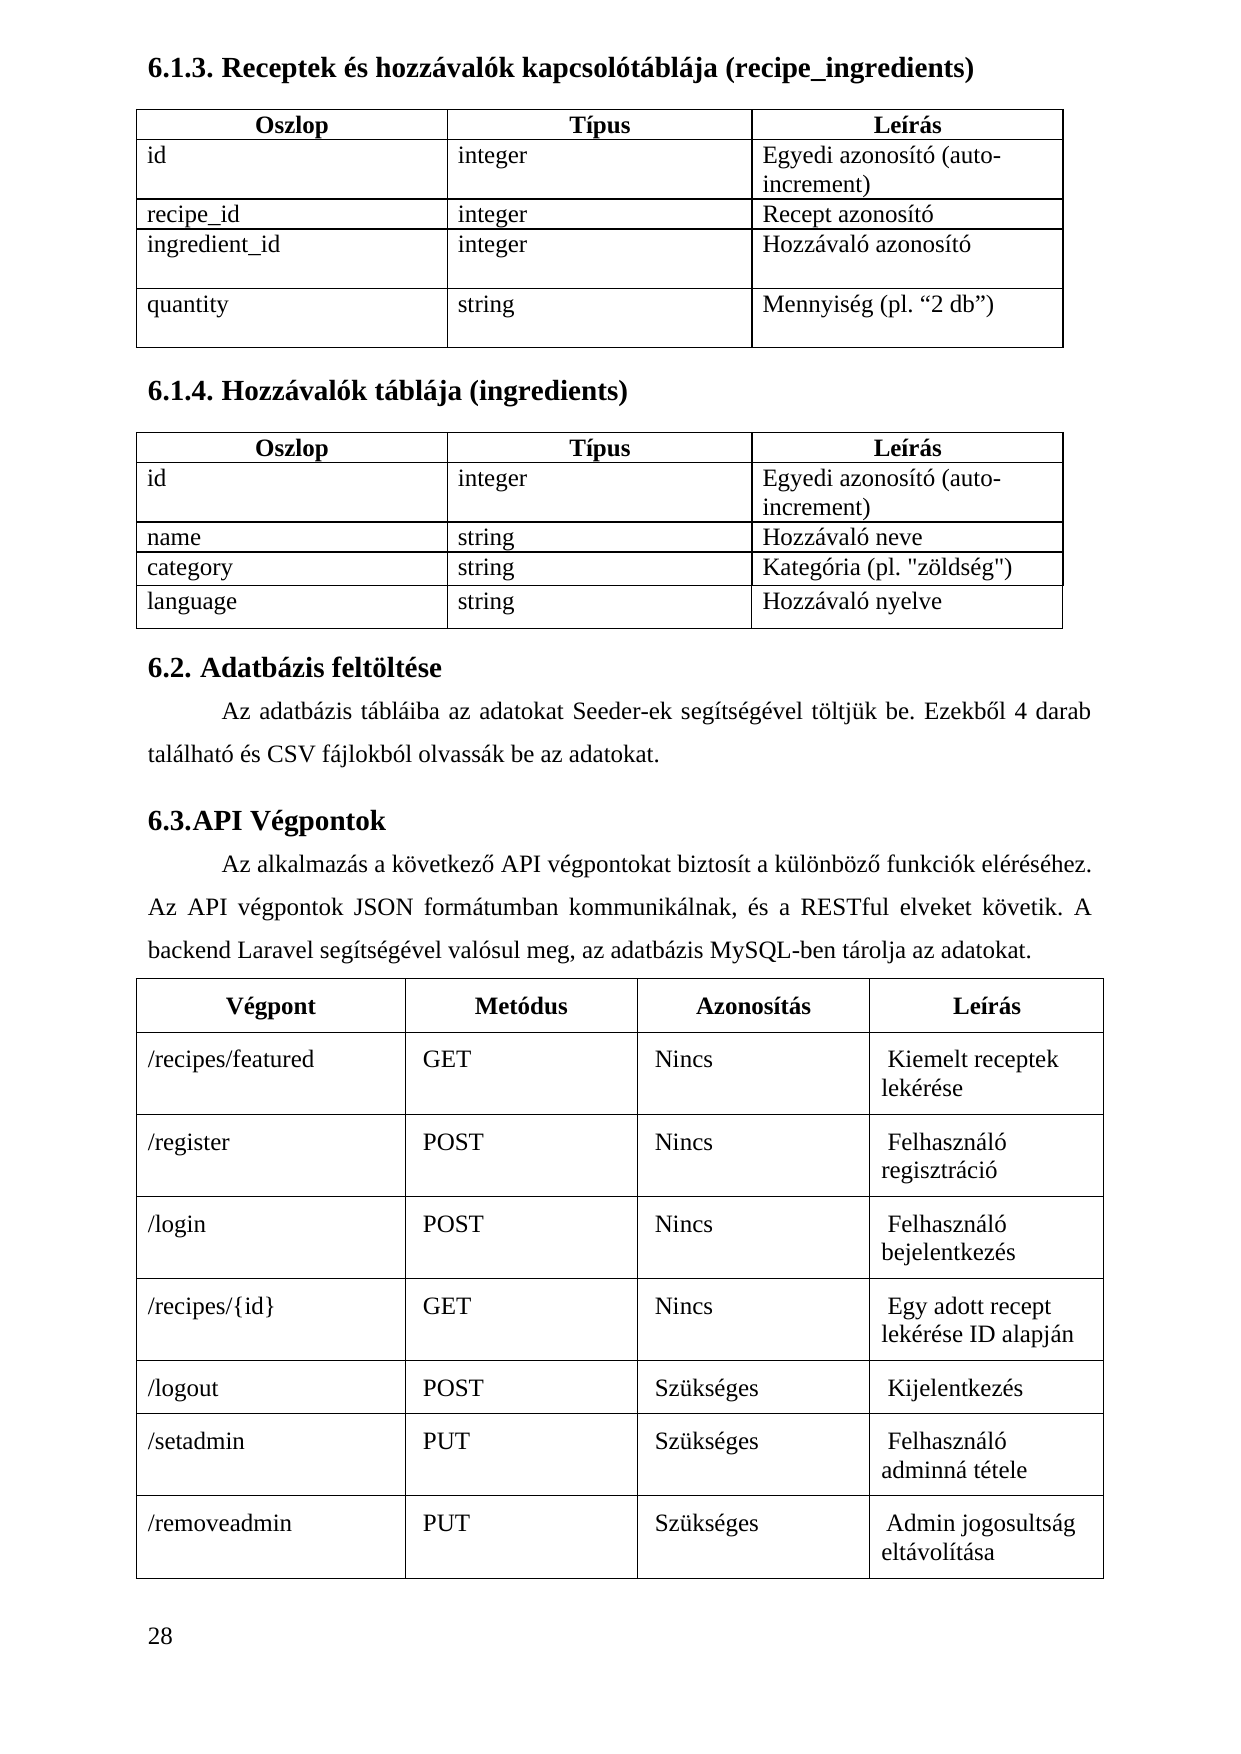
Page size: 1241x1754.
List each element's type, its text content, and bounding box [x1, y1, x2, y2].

table_cell /recipes/featured [137, 1033, 405, 1114]
table_cell language [137, 586, 447, 628]
table_cell Kijelentkezés [870, 1361, 1103, 1413]
table_cell category [137, 553, 447, 585]
table_cell Hozzávaló nyelve [752, 586, 1062, 628]
table_cell Felhasználó adminná tétele [870, 1414, 1103, 1495]
table_cell Felhasználó bejelentkezés [870, 1197, 1103, 1278]
table_cell PUT [406, 1414, 637, 1495]
table_cell /setadmin [137, 1414, 405, 1495]
table_cell Hozzávaló neve [753, 523, 1062, 551]
table_cell Szükséges [638, 1414, 869, 1495]
table_header Leírás [753, 110, 1062, 139]
table_cell Szükséges [638, 1496, 869, 1577]
table_cell string [448, 289, 751, 347]
table_cell GET [406, 1033, 637, 1114]
table_cell integer [448, 463, 751, 521]
table_cell POST [406, 1197, 637, 1278]
table_header Oszlop [137, 110, 447, 139]
table_cell /register [137, 1115, 405, 1196]
table_cell /removeadmin [137, 1496, 405, 1577]
table_cell Egy adott recept lekérése ID alapján [870, 1279, 1103, 1360]
table_cell ingredient_id [137, 230, 447, 288]
table_cell Egyedi azonosító (auto-increment) [753, 463, 1062, 521]
table_cell Szükséges [638, 1361, 869, 1413]
table_cell name [137, 523, 447, 551]
table_cell id [137, 463, 447, 521]
table_cell string [448, 553, 751, 585]
table_header Leírás [753, 433, 1062, 462]
table_cell Egyedi azonosító (auto-increment) [753, 140, 1062, 198]
table_cell Nincs [638, 1197, 869, 1278]
table_header Végpont [137, 979, 405, 1032]
table_header Oszlop [137, 433, 447, 462]
table_cell Recept azonosító [753, 200, 1062, 228]
table_cell Nincs [638, 1033, 869, 1114]
table_cell integer [448, 230, 751, 288]
table_cell POST [406, 1361, 637, 1413]
table_cell quantity [137, 289, 447, 347]
table_cell Kiemelt receptek lekérése [870, 1033, 1103, 1114]
table_cell string [448, 586, 751, 628]
table_cell string [448, 523, 751, 551]
table_cell Felhasználó regisztráció [870, 1115, 1103, 1196]
table_cell Mennyiség (pl. “2 db”) [753, 289, 1062, 347]
text API Végpontok [148, 803, 1093, 836]
table_header Típus [448, 433, 751, 462]
table_header Leírás [870, 979, 1103, 1032]
text Az alkalmazás a következő API végpontokat biztosít a különböző funkciók eléréséhez. Az API végpontok JSON formátumban kommunikálnak, és a RESTful elveket követik. A backend Laravel segítségével valósul meg, az adatbázis MySQL-ben tárolja az adatokat. [148, 849, 1093, 964]
table_header Típus [448, 110, 751, 139]
table_cell PUT [406, 1496, 637, 1577]
table_cell id [137, 140, 447, 198]
text Hozzávalók táblája (ingredients) [148, 373, 1093, 407]
table_cell Admin jogosultság eltávolítása [870, 1496, 1103, 1577]
table_cell Nincs [638, 1115, 869, 1196]
text Adatbázis feltöltése [148, 650, 1093, 683]
table_cell integer [448, 200, 751, 228]
table_cell Nincs [638, 1279, 869, 1360]
text Az adatbázis tábláiba az adatokat Seeder-ek segítségével töltjük be. Ezekből 4 darab található és CSV fájlokból olvassák be az adatokat. [148, 696, 1093, 768]
table_cell integer [448, 140, 751, 198]
table_cell GET [406, 1279, 637, 1360]
table_header Metódus [406, 979, 637, 1032]
text Receptek és hozzávalók kapcsolótáblája (recipe_ingredients) [148, 50, 1093, 84]
table_cell recipe_id [137, 200, 447, 228]
table_header Azonosítás [638, 979, 869, 1032]
table_cell /recipes/{id} [137, 1279, 405, 1360]
table_cell POST [406, 1115, 637, 1196]
table_cell /logout [137, 1361, 405, 1413]
table_cell /login [137, 1197, 405, 1278]
table_cell Kategória (pl. "zöldség") [753, 553, 1062, 585]
table_cell Hozzávaló azonosító [753, 230, 1062, 288]
